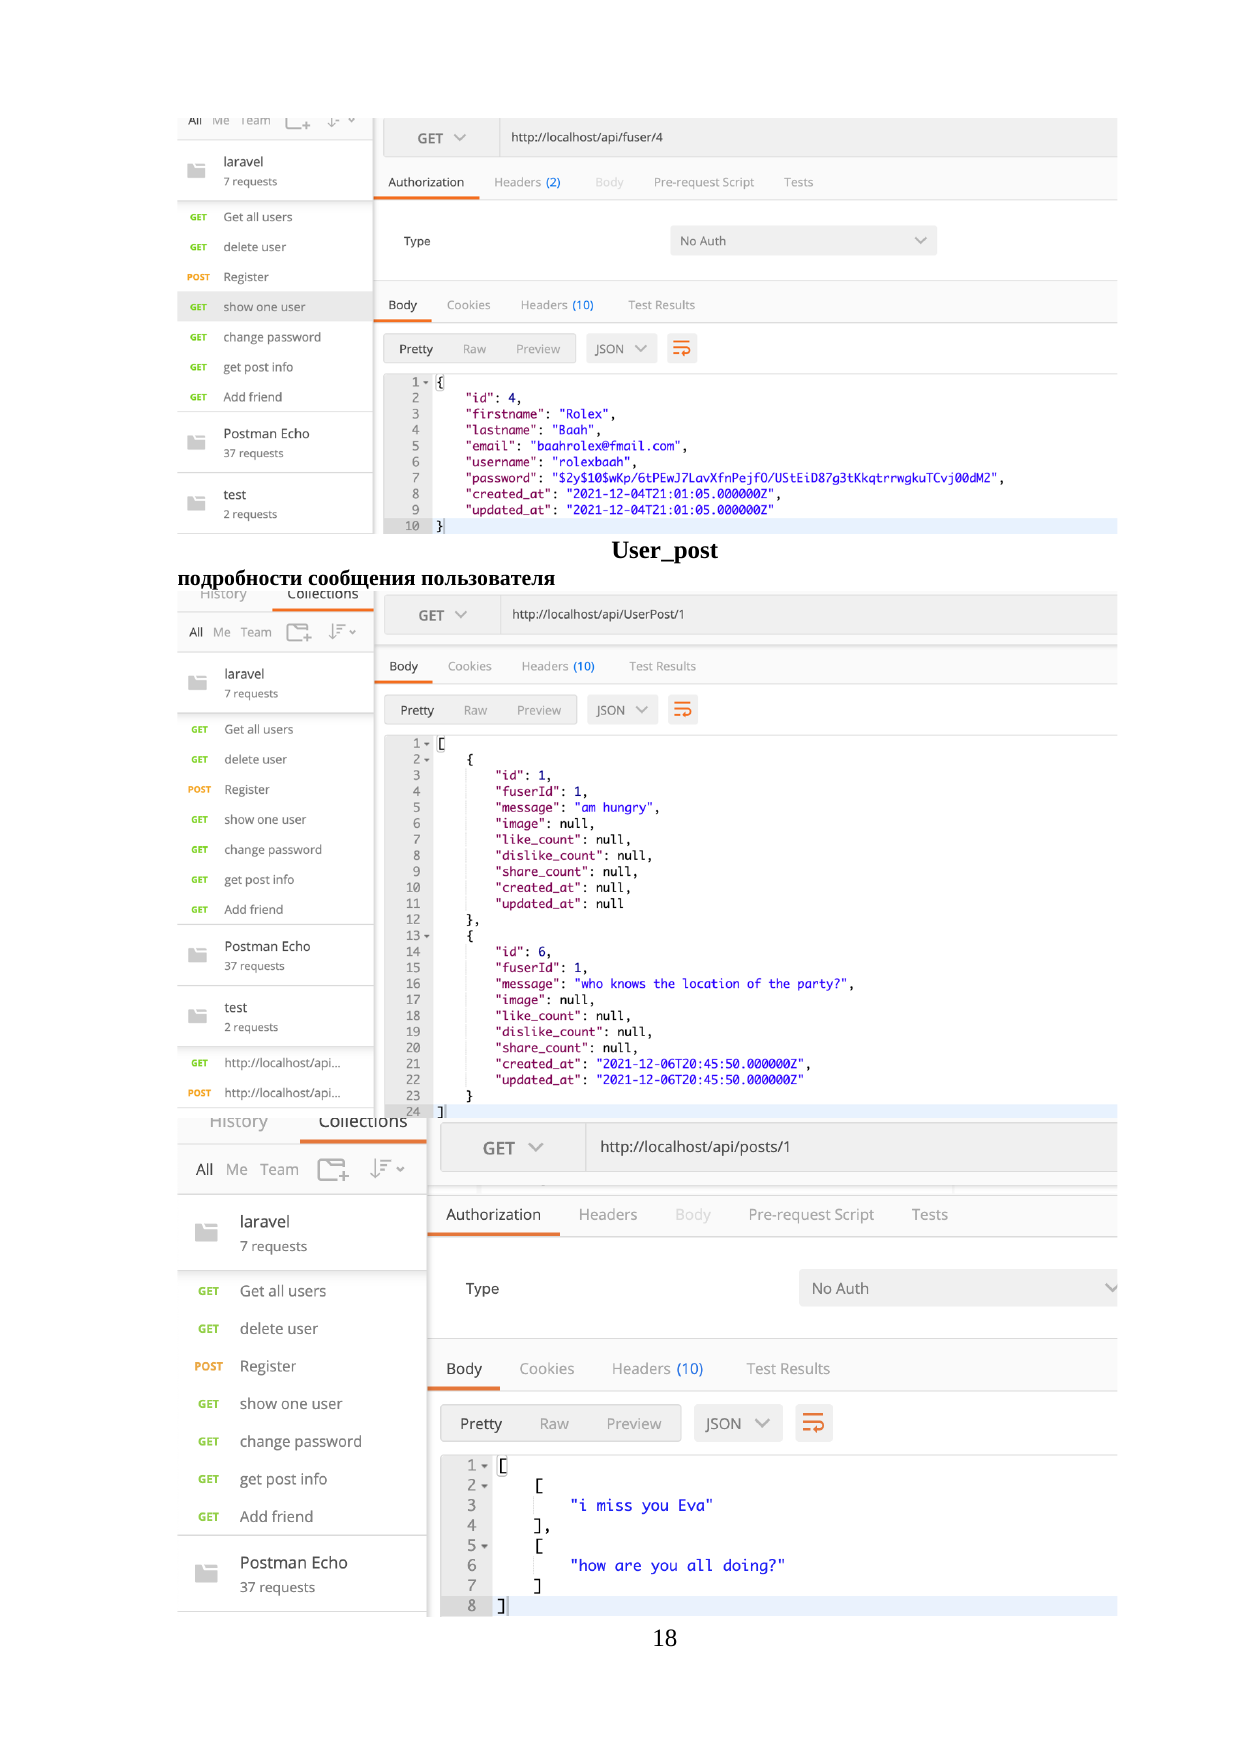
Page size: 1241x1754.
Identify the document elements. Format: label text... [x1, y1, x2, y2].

picture [177, 591, 1118, 1617]
text User_post [177, 535, 1152, 564]
picture [177, 118, 1118, 534]
text подробности сообщения пользователя [177, 565, 1152, 590]
